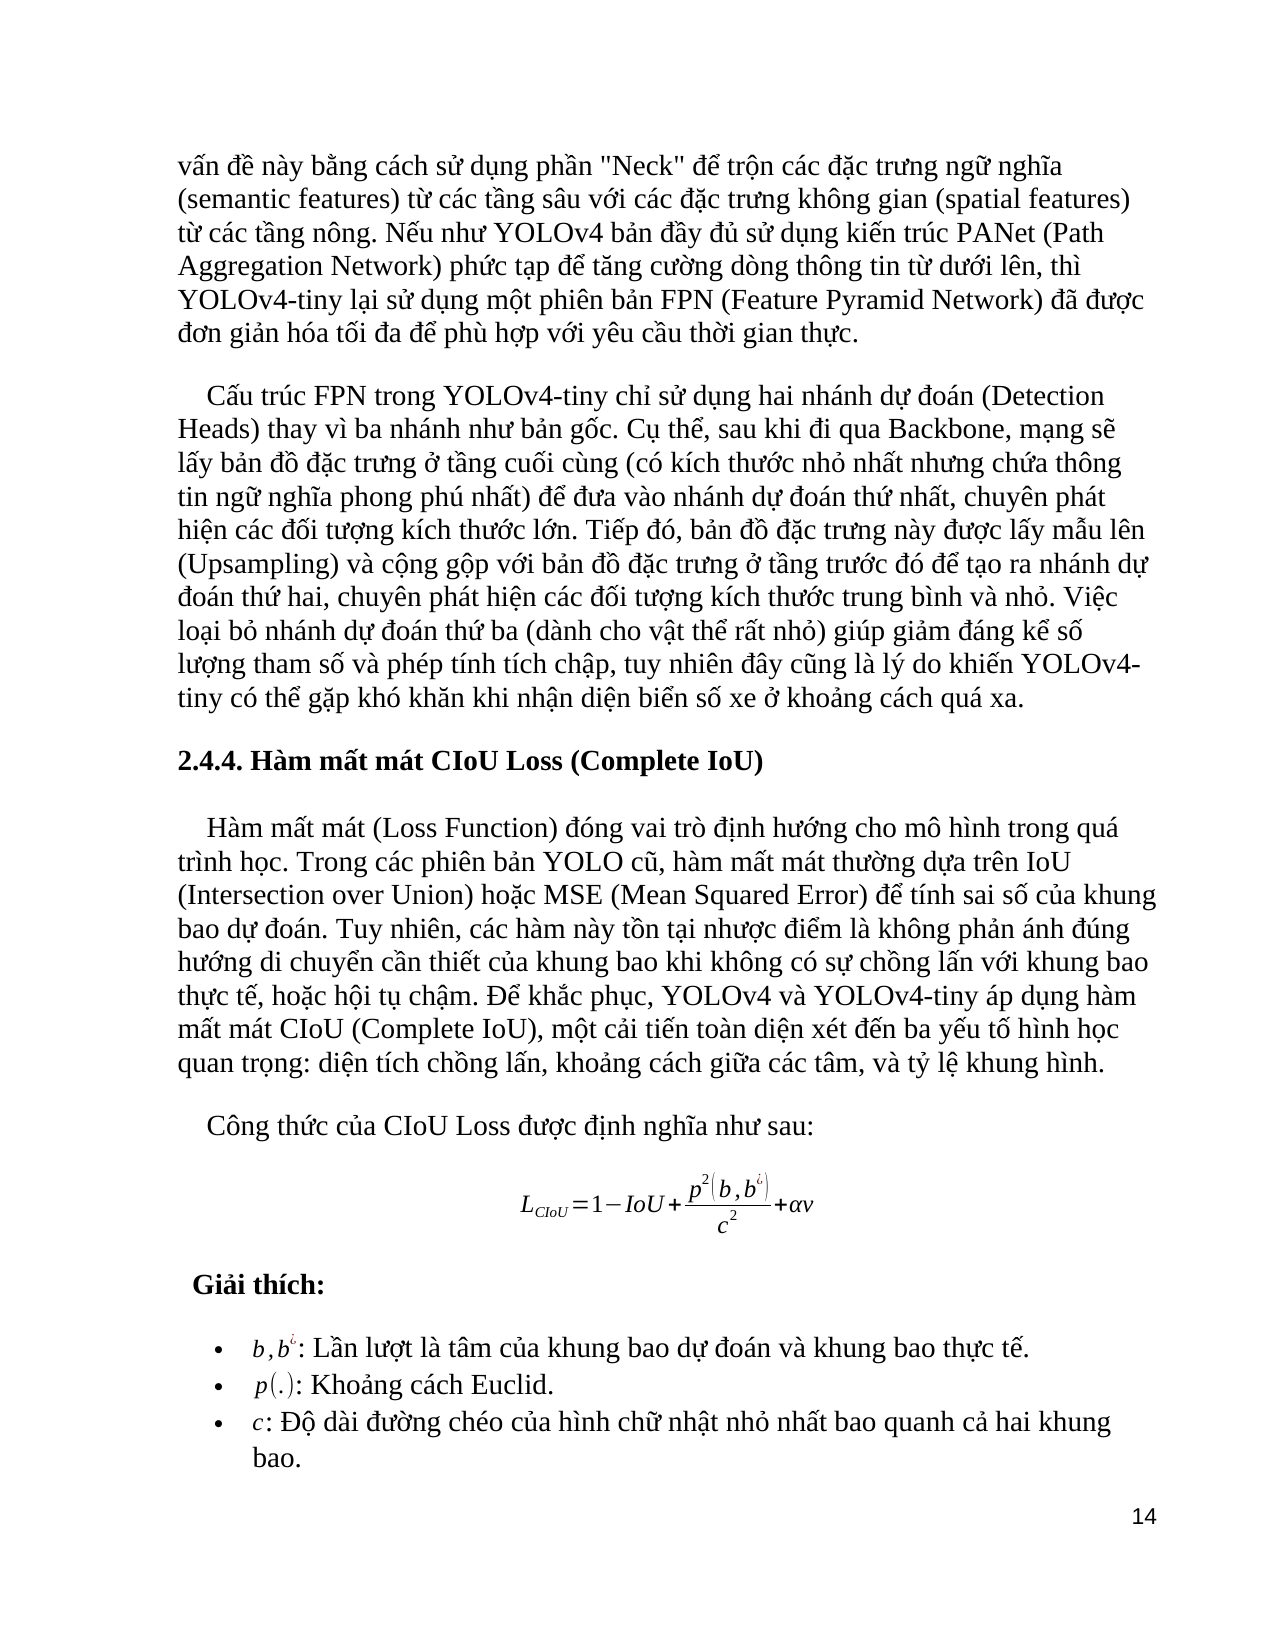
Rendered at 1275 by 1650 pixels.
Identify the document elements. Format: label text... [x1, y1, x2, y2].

subtitle 2.4.4. Hàm mất mát CIoU Loss (Complete IoU) [177, 743, 1157, 776]
text Giải thích: [177, 1267, 1157, 1301]
list : Độ dài đường chéo của hình chữ nhật nhỏ nhất bao quanh cả hai khung bao. [215, 1404, 1157, 1474]
list : Khoảng cách Euclid. [215, 1367, 1157, 1404]
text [177, 148, 1157, 349]
text Hàm mất mát (Loss Function) đóng vai trò định hướng cho mô hình trong quá trình học. Trong các phiên bản YOLO cũ, hàm mất mát thường dựa trên IoU (Intersection over Union) hoặc MSE (Mean Squared Error) để tính sai số của khung bao dự đoán. Tuy nhiên, các hàm này tồn tại nhược điểm là không phản ánh đúng hướng di chuyển cần thiết của khung bao khi không có sự chồng lấn với khung bao thực tế, hoặc hội tụ chậm. Để khắc phục, YOLOv4 và YOLOv4-tiny áp dụng hàm mất mát CIoU (Complete IoU), một cải tiến toàn diện xét đến ba yếu tố hình học quan trọng: diện tích chồng lấn, khoảng cách giữa các tâm, và tỷ lệ khung hình. [177, 810, 1157, 1079]
text Cấu trúc FPN trong YOLOv4-tiny chỉ sử dụng hai nhánh dự đoán (Detection Heads) thay vì ba nhánh như bản gốc. Cụ thể, sau khi đi qua Backbone, mạng sẽ lấy bản đồ đặc trưng ở tầng cuối cùng (có kích thước nhỏ nhất nhưng chứa thông tin ngữ nghĩa phong phú nhất) để đưa vào nhánh dự đoán thứ nhất, chuyên phát hiện các đối tượng kích thước lớn. Tiếp đó, bản đồ đặc trưng này được lấy mẫu lên (Upsampling) và cộng gộp với bản đồ đặc trưng ở tầng trước đó để tạo ra nhánh dự đoán thứ hai, chuyên phát hiện các đối tượng kích thước trung bình và nhỏ. Việc loại bỏ nhánh dự đoán thứ ba (dành cho vật thể rất nhỏ) giúp giảm đáng kể số lượng tham số và phép tính tích chập, tuy nhiên đây cũng là lý do khiến YOLOv4-tiny có thể gặp khó khăn khi nhận diện biển số xe ở khoảng cách quá xa. [177, 378, 1157, 713]
text Công thức của CIoU Loss được định nghĩa như sau: [177, 1108, 1157, 1141]
list : Lần lượt là tâm của khung bao dự đoán và khung bao thực tế. [215, 1330, 1157, 1367]
